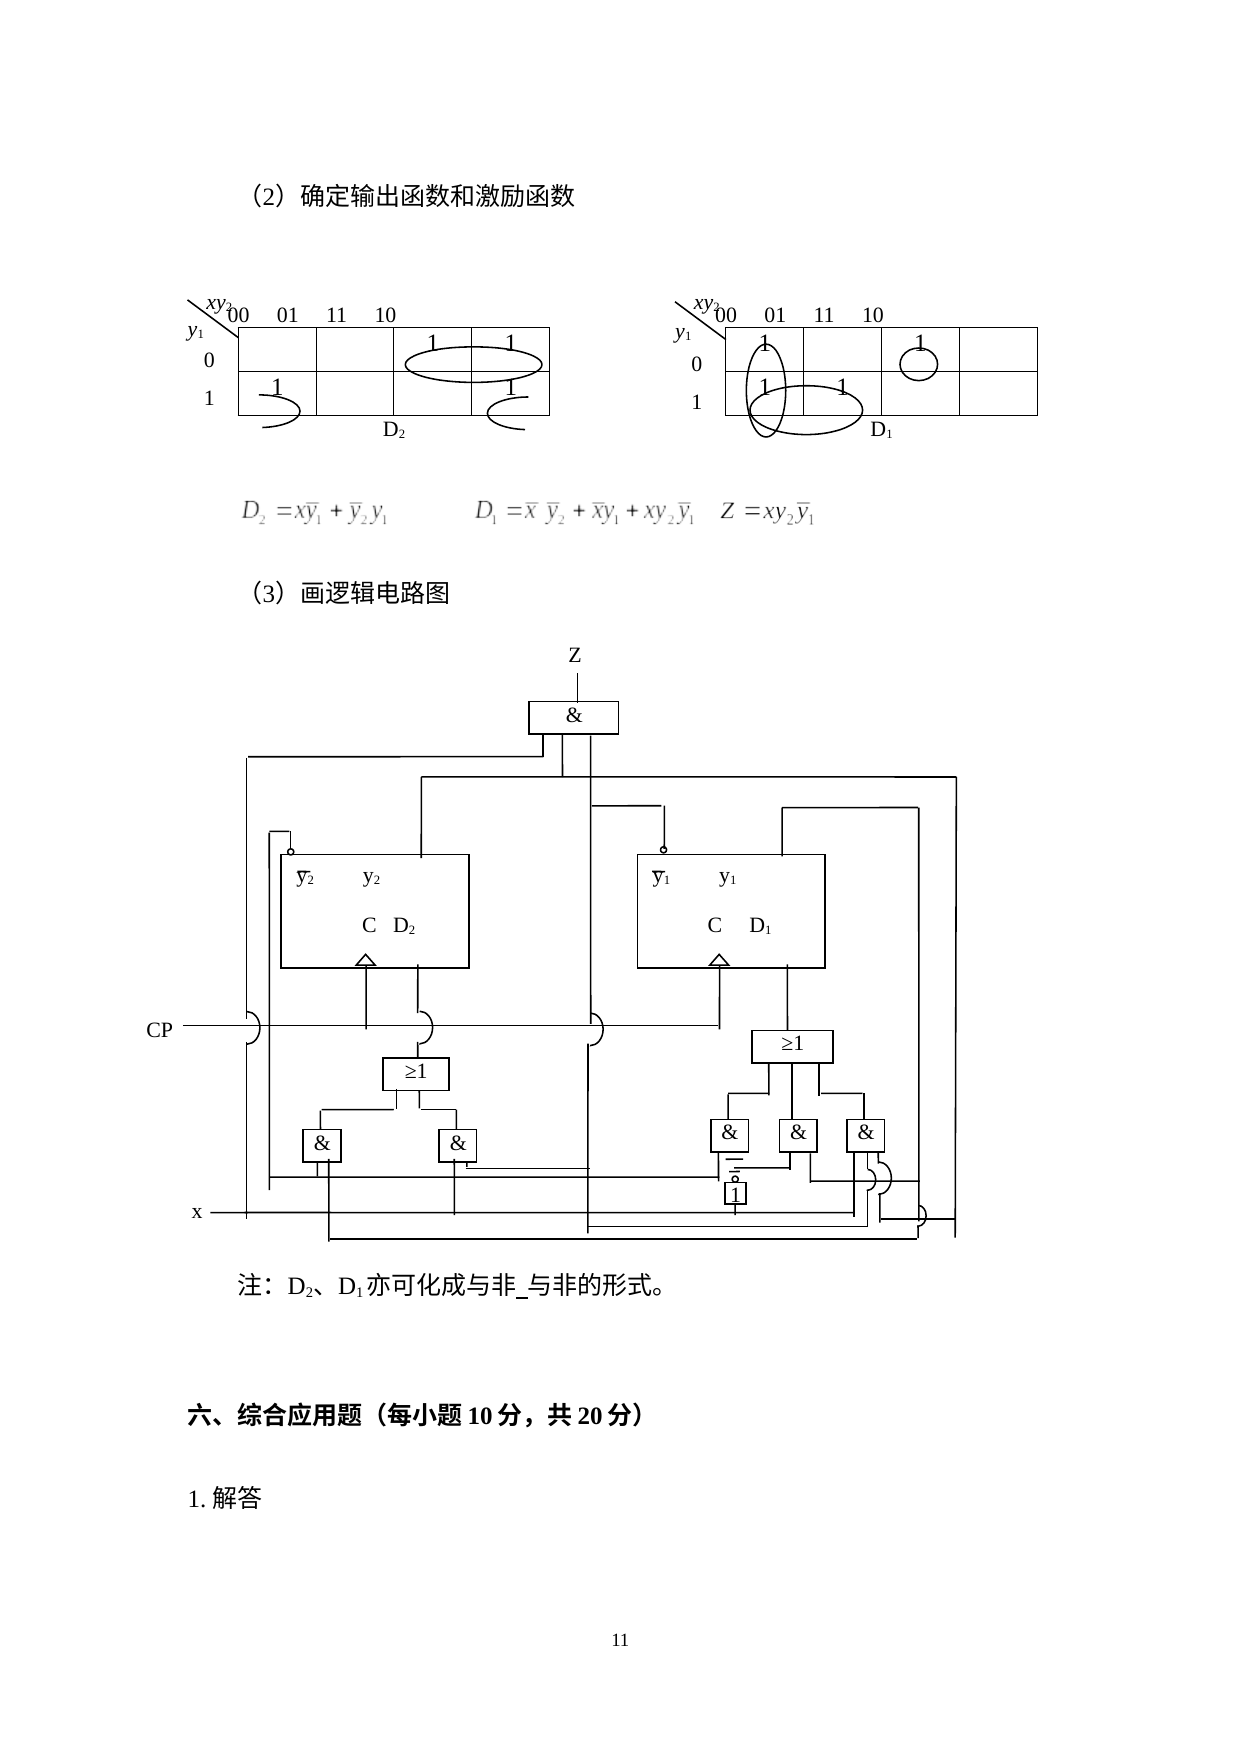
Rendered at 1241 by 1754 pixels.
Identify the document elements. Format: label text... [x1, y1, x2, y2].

text 1. 解答 [187, 1464, 1053, 1529]
text （3）画逻辑电路图 [187, 559, 1053, 624]
text 六、综合应用题（每小题10分，共20分） [187, 1381, 1053, 1446]
text 注：D2、D1亦可化成与非 与非的形式。 [187, 1251, 1053, 1316]
text （2）确定输出函数和激励函数 [187, 162, 1053, 227]
